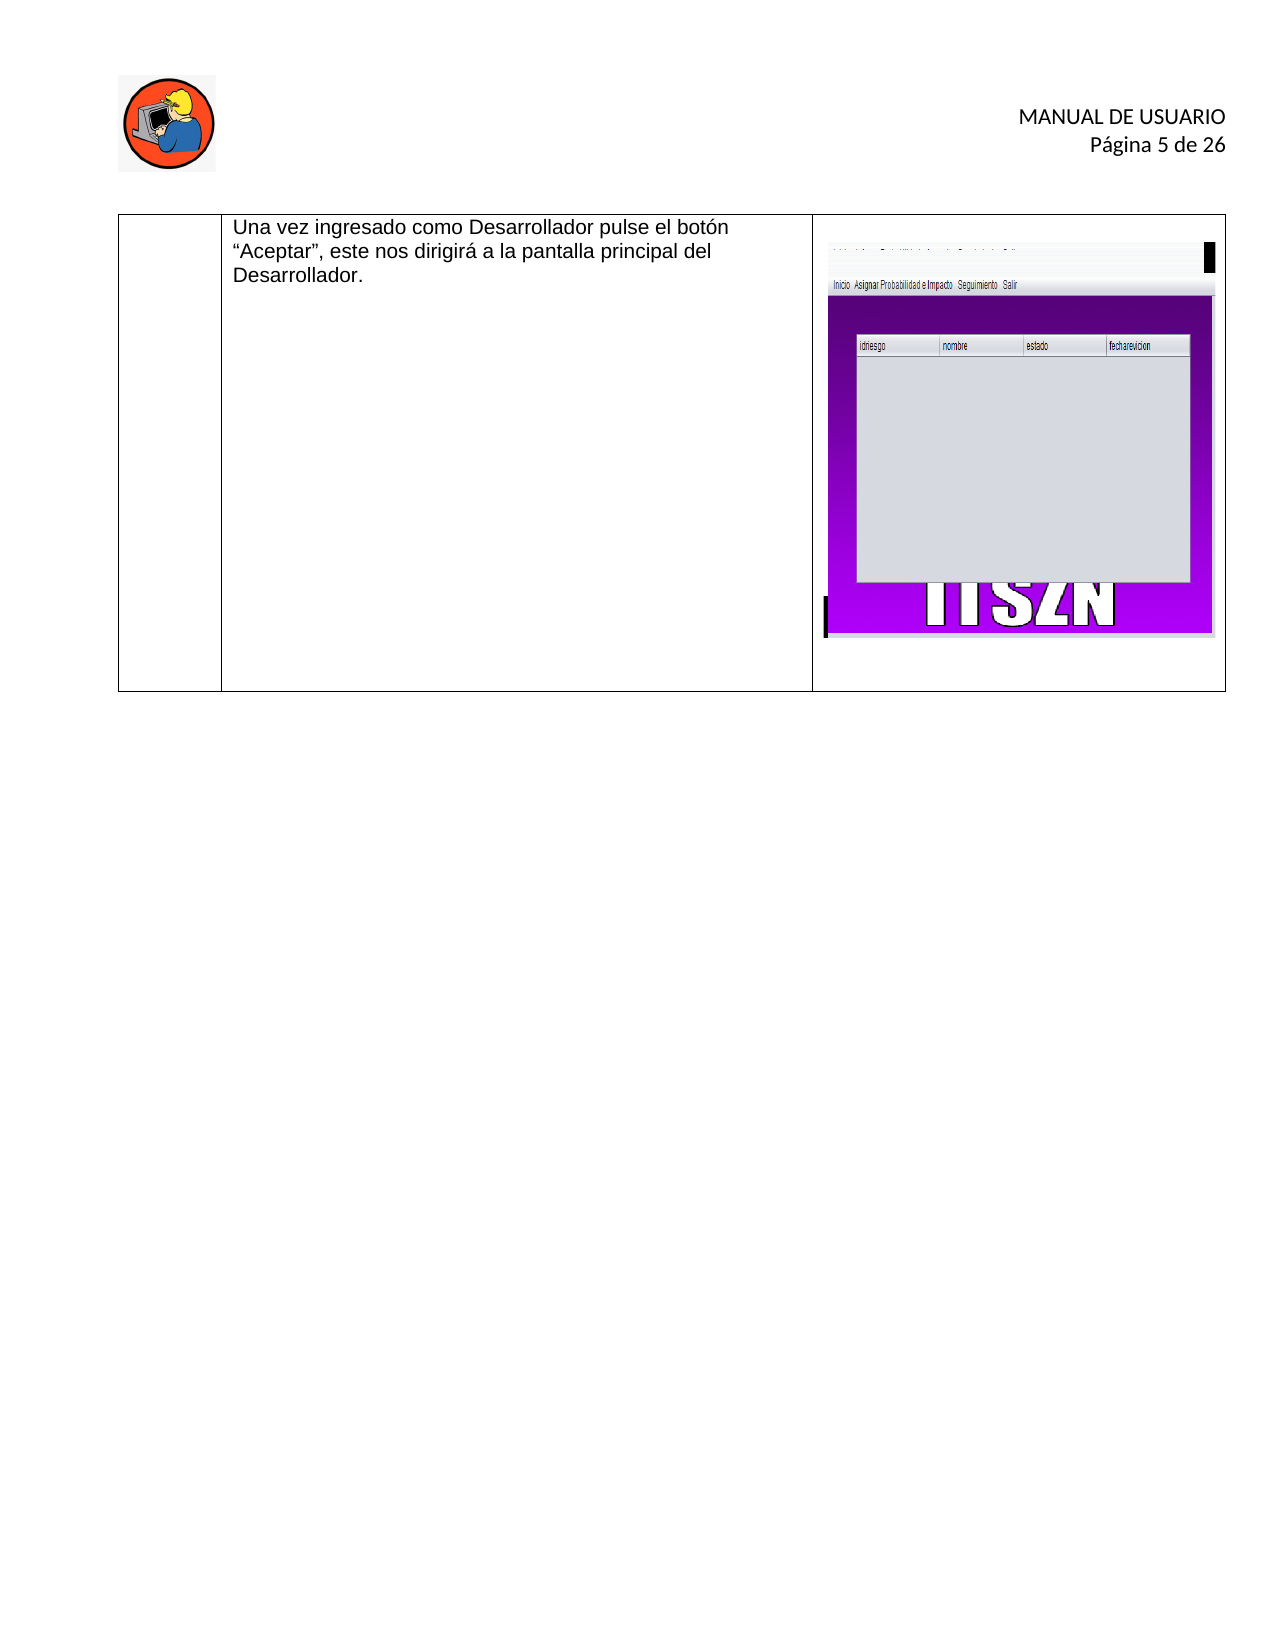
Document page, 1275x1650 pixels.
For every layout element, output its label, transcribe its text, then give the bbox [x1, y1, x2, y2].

table_cell [813, 215, 1225, 691]
table_cell [119, 215, 221, 691]
table_cell Una vez ingresado como Desarrollador pulse el botón “Aceptar”, este nos dirigirá a la pantalla principal del Desarrollador. [222, 215, 812, 691]
picture [118, 75, 216, 172]
